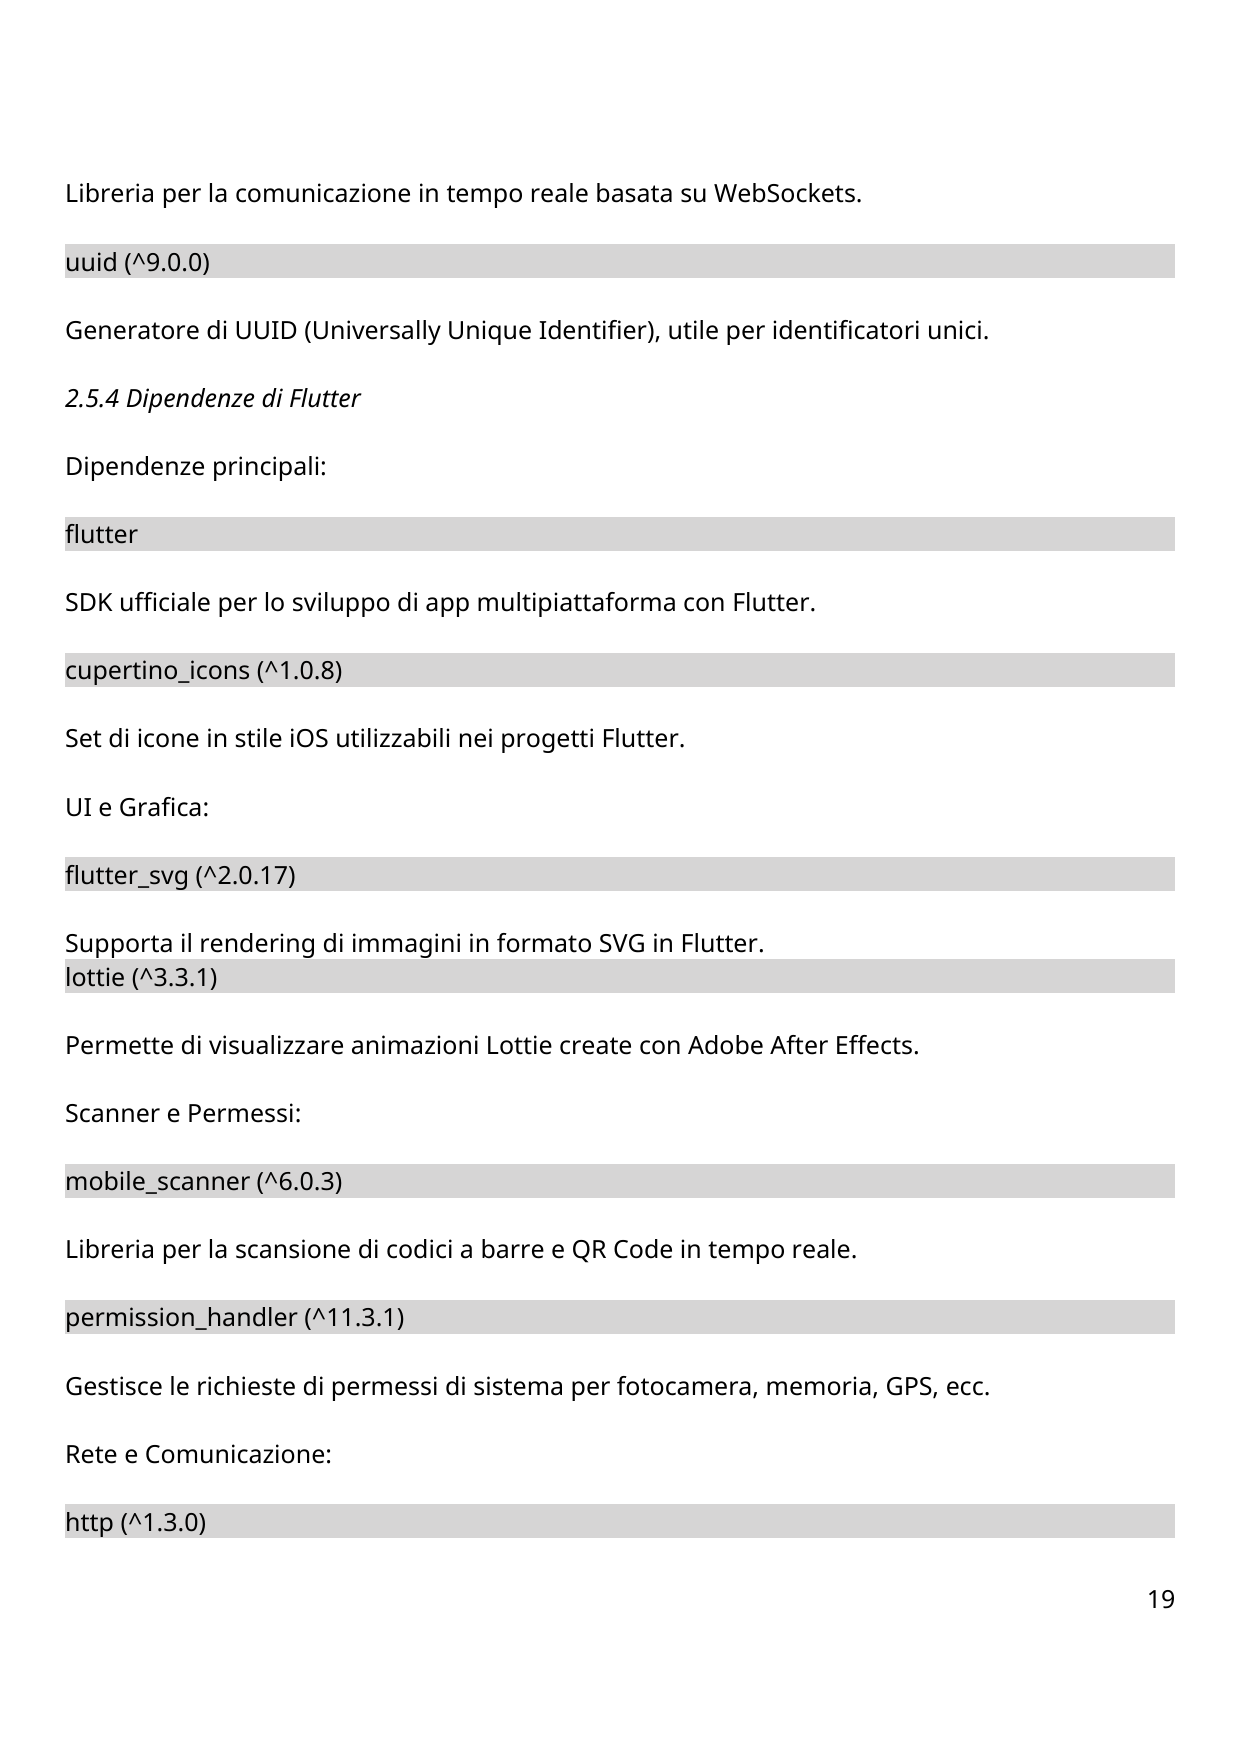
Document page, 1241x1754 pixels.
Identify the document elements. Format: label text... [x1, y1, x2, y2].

text SDK ufficiale per lo sviluppo di app multipiattaforma con Flutter. [65, 585, 1175, 619]
text Libreria per la scansione di codici a barre e QR Code in tempo reale. [65, 1232, 1175, 1266]
text flutter [65, 517, 1175, 551]
text Dipendenze principali: [65, 448, 1175, 483]
text Gestisce le richieste di permessi di sistema per fotocamera, memoria, GPS, ecc. [65, 1368, 1175, 1402]
text http (^1.3.0) [65, 1504, 1175, 1538]
text permission_handler (^11.3.1) [65, 1300, 1175, 1334]
text uuid (^9.0.0) [65, 244, 1175, 278]
text cupertino_icons (^1.0.8) [65, 653, 1175, 687]
text flutter_svg (^2.0.17) [65, 857, 1175, 891]
text mobile_scanner (^6.0.3) [65, 1164, 1175, 1198]
text Scanner e Permessi: [65, 1096, 1175, 1130]
text Supporta il rendering di immagini in formato SVG in Flutter. [65, 925, 1175, 959]
text Rete e Comunicazione: [65, 1436, 1175, 1470]
text 2.5.4 Dipendenze di Flutter [65, 380, 1175, 414]
text Set di icone in stile iOS utilizzabili nei progetti Flutter. [65, 721, 1175, 755]
text Permette di visualizzare animazioni Lottie create con Adobe After Effects. [65, 1028, 1175, 1062]
text UI e Grafica: [65, 789, 1175, 823]
text lottie (^3.3.1) [65, 959, 1175, 993]
text Generatore di UUID (Universally Unique Identifier), utile per identificatori unici. [65, 312, 1175, 346]
text Libreria per la comunicazione in tempo reale basata su WebSockets. [65, 176, 1175, 210]
